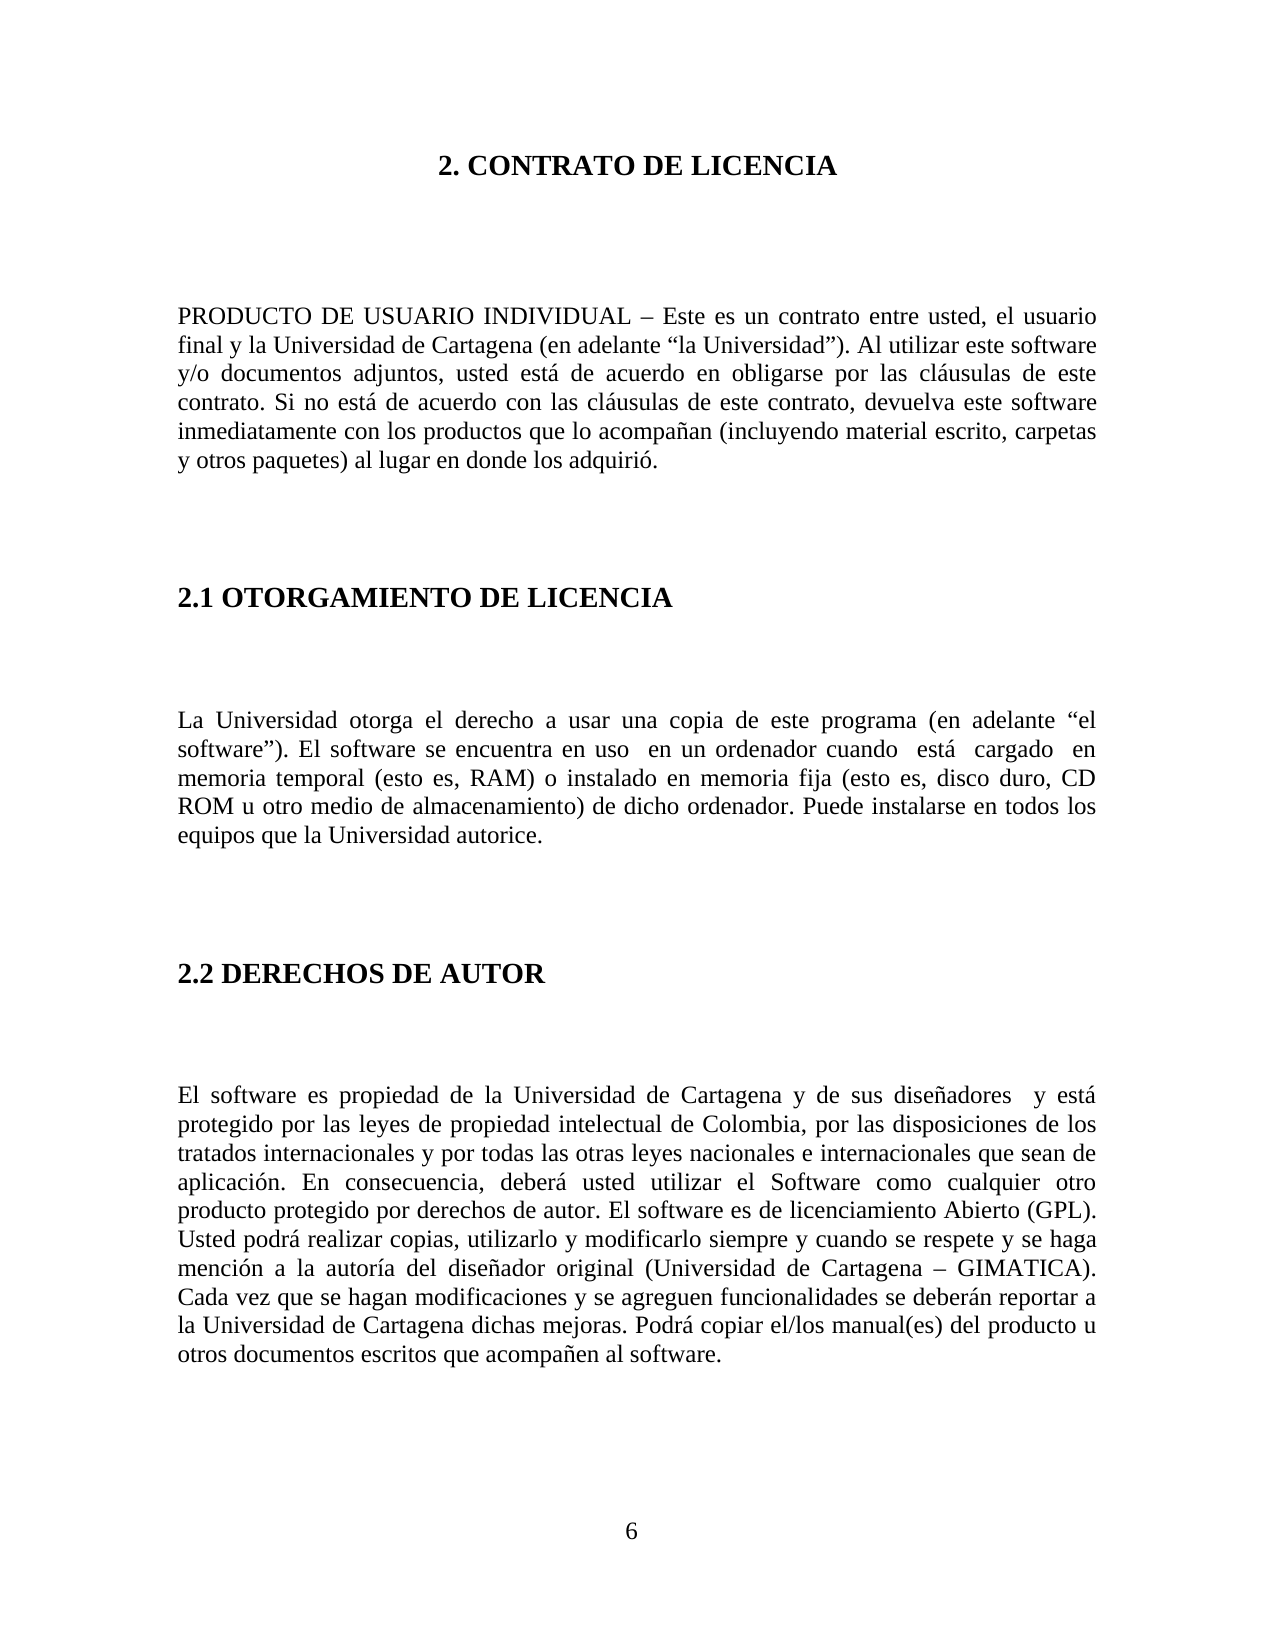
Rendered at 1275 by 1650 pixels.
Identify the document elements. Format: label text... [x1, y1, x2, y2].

text La Universidad otorga el derecho a usar una copia de este programa (en adelante “el software”). El software se encuentra en uso en un ordenador cuando está cargado en memoria temporal (esto es, RAM) o instalado en memoria fija (esto es, disco duro, CD ROM u otro medio de almacenamiento) de dicho ordenador. Puede instalarse en todos los equipos que la Universidad autorice. [177, 705, 1098, 849]
subtitle 2. CONTRATO DE LICENCIA [177, 148, 1098, 181]
text PRODUCTO DE USUARIO INDIVIDUAL – Este es un contrato entre usted, el usuario final y la Universidad de Cartagena (en adelante “la Universidad”). Al utilizar este software y/o documentos adjuntos, usted está de acuerdo en obligarse por las cláusulas de este contrato. Si no está de acuerdo con las cláusulas de este contrato, devuelva este software inmediatamente con los productos que lo acompañan (incluyendo material escrito, carpetas y otros paquetes) al lugar en donde los adquirió. [177, 301, 1098, 473]
text El software es propiedad de la Universidad de Cartagena y de sus diseñadores y está protegido por las leyes de propiedad intelectual de Colombia, por las disposiciones de los tratados internacionales y por todas las otras leyes nacionales e internacionales que sean de aplicación. En consecuencia, deberá usted utilizar el Software como cualquier otro producto protegido por derechos de autor. El software es de licenciamiento Abierto (GPL). Usted podrá realizar copias, utilizarlo y modificarlo siempre y cuando se respete y se haga mención a la autoría del diseñador original (Universidad de Cartagena – GIMATICA). Cada vez que se hagan modificaciones y se agreguen funcionalidades se deberán reportar a la Universidad de Cartagena dichas mejoras. Podrá copiar el/los manual(es) del producto u otros documentos escritos que acompañen al software. [177, 1081, 1098, 1368]
subtitle 2.1 OTORGAMIENTO DE LICENCIA [177, 581, 1098, 614]
subtitle 2.2 DERECHOS DE AUTOR [177, 956, 1098, 989]
